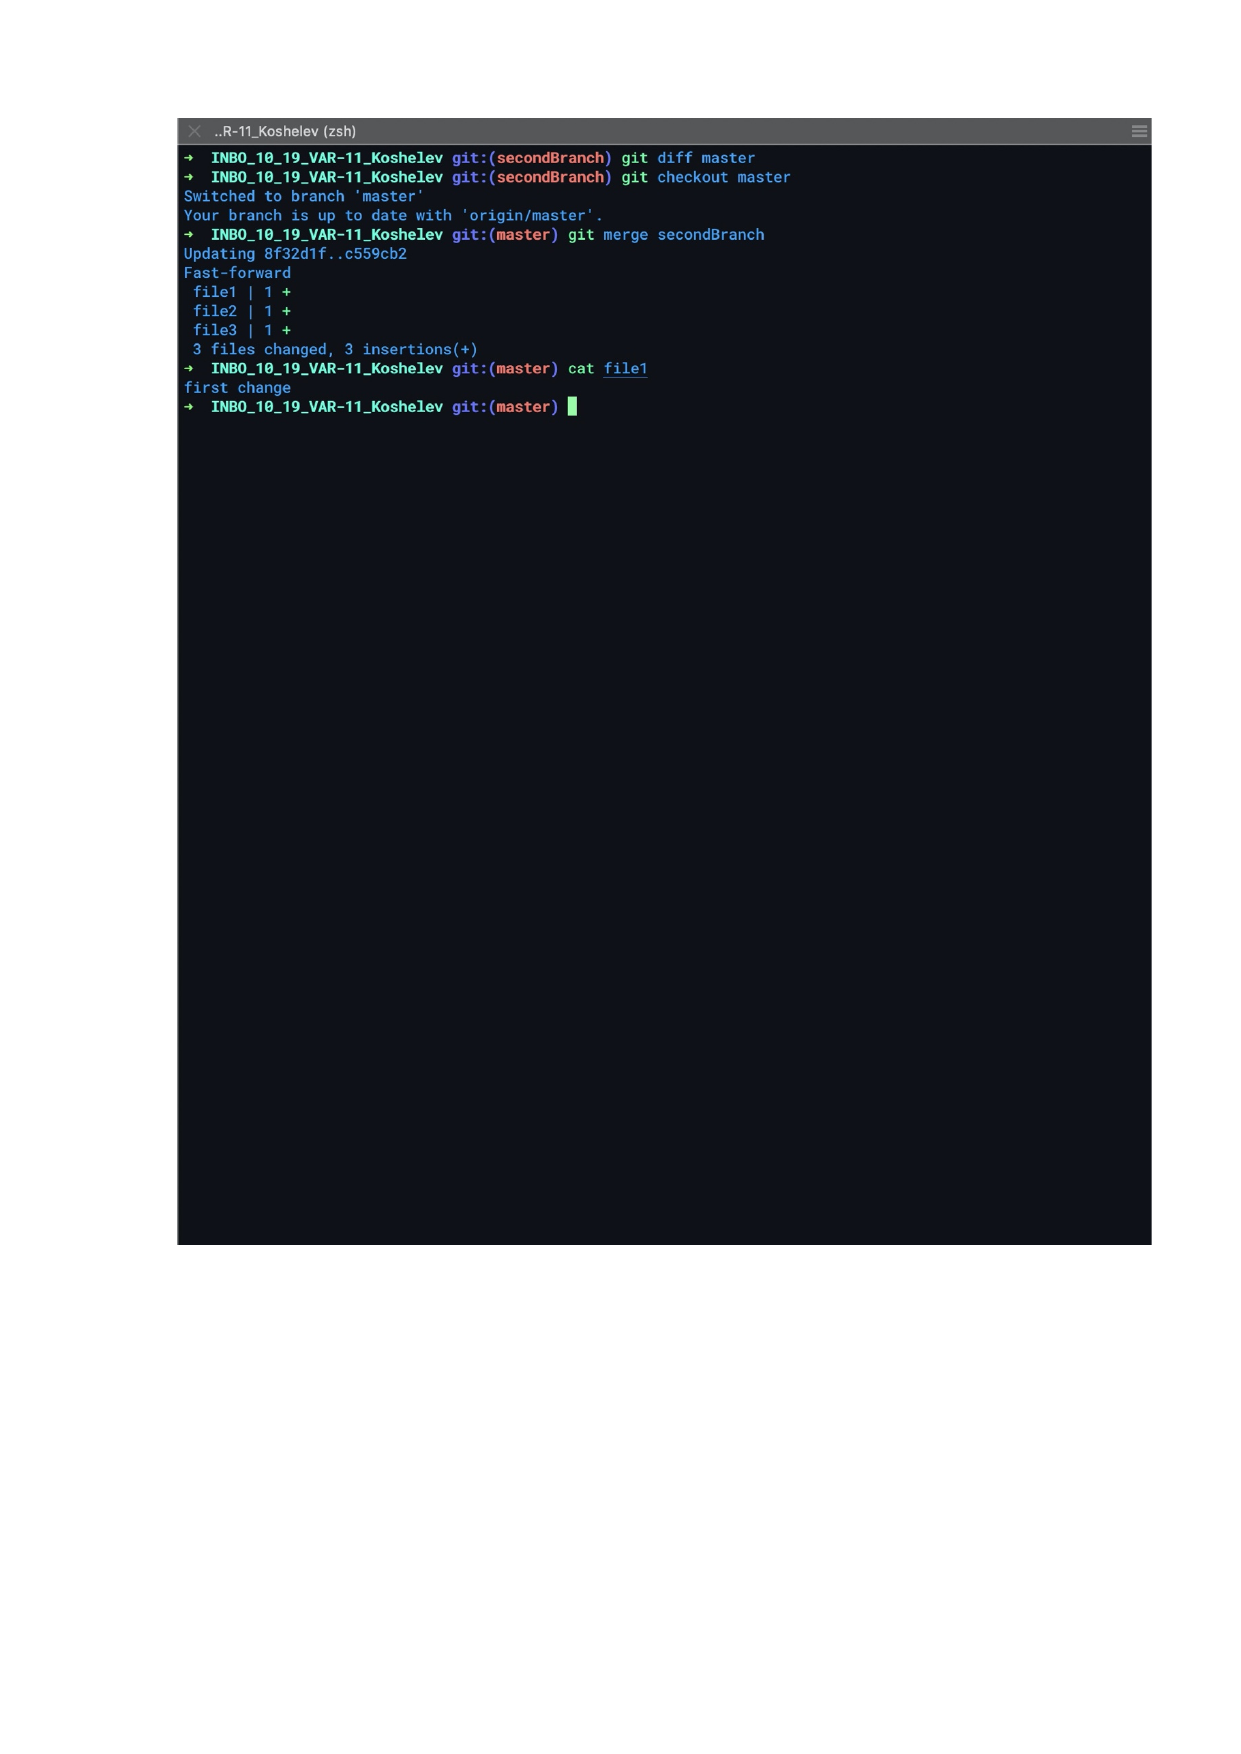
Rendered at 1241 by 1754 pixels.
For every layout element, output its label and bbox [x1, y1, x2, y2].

picture [177, 118, 1152, 1245]
